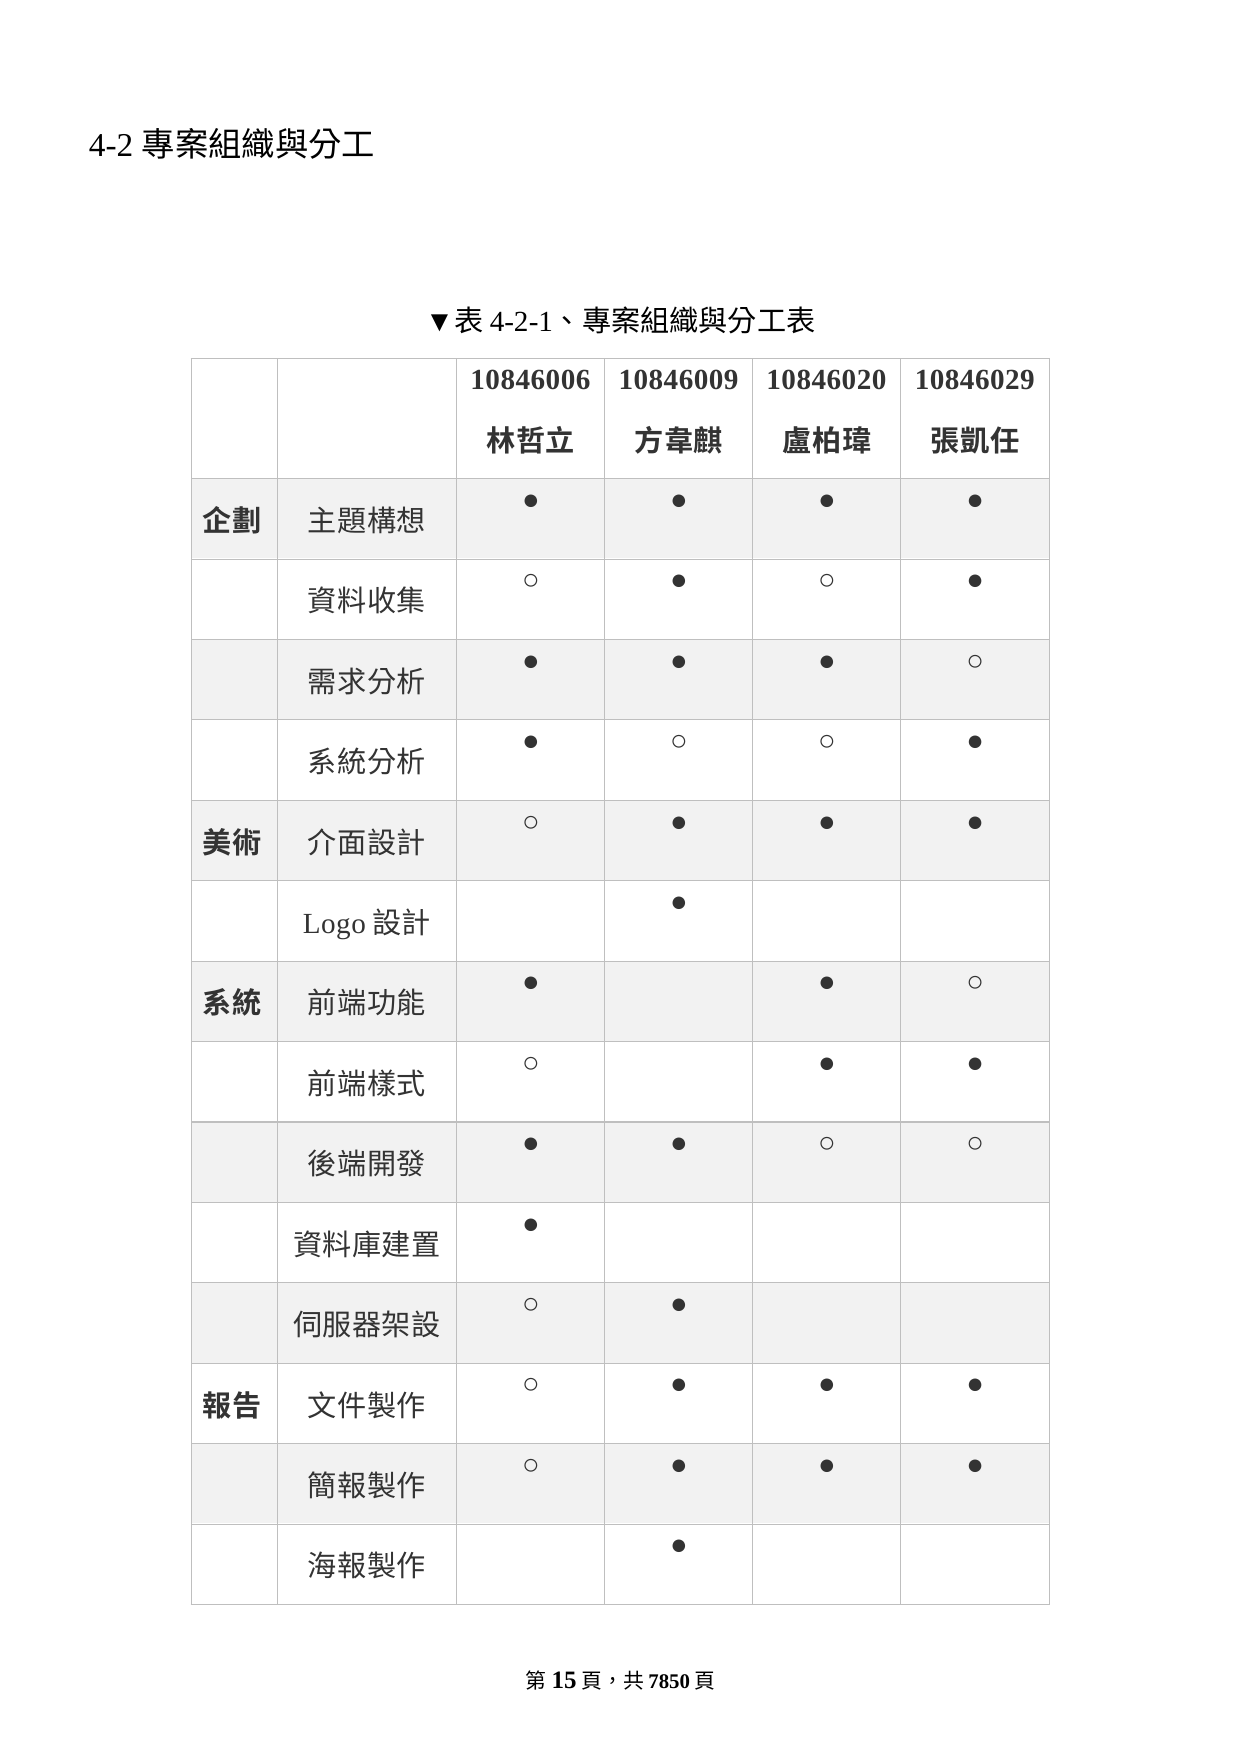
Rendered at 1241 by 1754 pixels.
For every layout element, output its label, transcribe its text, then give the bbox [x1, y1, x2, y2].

table_cell ● [753, 479, 900, 558]
table_cell ○ [457, 560, 604, 639]
table_cell 美術 [192, 801, 277, 880]
table_cell [753, 1525, 900, 1604]
table_cell ○ [457, 801, 604, 880]
table_cell ● [753, 962, 900, 1041]
table_cell [605, 1203, 752, 1282]
table_cell ● [901, 720, 1049, 800]
table_cell ● [605, 560, 752, 639]
table_cell 海報製作 [278, 1525, 456, 1604]
table_cell [901, 1283, 1049, 1363]
table_cell ● [605, 1283, 752, 1363]
table_cell ● [457, 720, 604, 800]
table_cell ○ [901, 962, 1049, 1041]
table_cell 簡報製作 [278, 1444, 456, 1523]
table_cell 資料收集 [278, 560, 456, 639]
table_cell [901, 881, 1049, 961]
table_cell 後端開發 [278, 1123, 456, 1202]
table_cell [192, 560, 277, 639]
table_cell ● [753, 1364, 900, 1443]
table_cell 前端樣式 [278, 1042, 456, 1121]
table_cell [192, 1042, 277, 1121]
table_cell ○ [457, 1042, 604, 1121]
table_cell ● [753, 640, 900, 719]
table_header 10846009 方韋麒 [605, 359, 752, 478]
table_cell [192, 1203, 277, 1282]
table_cell ○ [457, 1364, 604, 1443]
table_cell 系統分析 [278, 720, 456, 800]
table_cell ● [753, 801, 900, 880]
table_cell 需求分析 [278, 640, 456, 719]
table_cell ○ [901, 640, 1049, 719]
table_cell ● [457, 640, 604, 719]
table_cell ● [457, 1203, 604, 1282]
table_cell ● [753, 1042, 900, 1121]
table_cell [192, 1444, 277, 1523]
table_cell ○ [753, 720, 900, 800]
table_cell 報告 [192, 1364, 277, 1443]
table_cell ● [457, 1123, 604, 1202]
table_header 10846029 張凱任 [901, 359, 1049, 478]
table_cell [901, 1525, 1049, 1604]
table_cell [192, 1283, 277, 1363]
table_cell [457, 881, 604, 961]
table_cell ○ [753, 560, 900, 639]
table_cell ● [605, 1123, 752, 1202]
table_cell ● [605, 1444, 752, 1523]
table_cell 主題構想 [278, 479, 456, 558]
table_cell 資料庫建置 [278, 1203, 456, 1282]
table_cell ● [901, 1444, 1049, 1523]
table_cell ● [605, 881, 752, 961]
table_cell ● [901, 560, 1049, 639]
table_cell ● [901, 801, 1049, 880]
table_cell ● [605, 1525, 752, 1604]
table_cell ● [605, 801, 752, 880]
table_cell ● [901, 479, 1049, 558]
table_cell ● [605, 640, 752, 719]
table_header [192, 359, 277, 478]
table_cell ● [901, 1364, 1049, 1443]
table_cell ● [457, 962, 604, 1041]
table_cell 介面設計 [278, 801, 456, 880]
table_cell [605, 1042, 752, 1121]
table_cell 前端功能 [278, 962, 456, 1041]
table_cell [753, 1283, 900, 1363]
table_cell ○ [605, 720, 752, 800]
table_cell ● [457, 479, 604, 558]
table_cell 系統 [192, 962, 277, 1041]
table_cell [901, 1203, 1049, 1282]
table_cell ○ [457, 1283, 604, 1363]
table_header 10846020 盧柏瑋 [753, 359, 900, 478]
table_cell ○ [753, 1123, 900, 1202]
table_cell ● [753, 1444, 900, 1523]
table_cell [753, 1203, 900, 1282]
table_header [278, 359, 456, 478]
table_cell 企劃 [192, 479, 277, 558]
table_cell 文件製作 [278, 1364, 456, 1443]
table_cell ○ [901, 1123, 1049, 1202]
table_cell [192, 720, 277, 800]
subtitle 專案組織與分工 [89, 103, 1152, 182]
table_cell ○ [457, 1444, 604, 1523]
table_cell [457, 1525, 604, 1604]
table_cell ● [901, 1042, 1049, 1121]
table_cell 伺服器架設 [278, 1283, 456, 1363]
table_cell [192, 640, 277, 719]
table_cell [192, 1525, 277, 1604]
table_cell Logo設計 [278, 881, 456, 961]
table_header 10846006 林哲立 [457, 359, 604, 478]
table_cell [192, 881, 277, 961]
table_cell [605, 962, 752, 1041]
table_cell ● [605, 479, 752, 558]
table_cell ● [605, 1364, 752, 1443]
table_cell [753, 881, 900, 961]
table_cell [192, 1123, 277, 1202]
